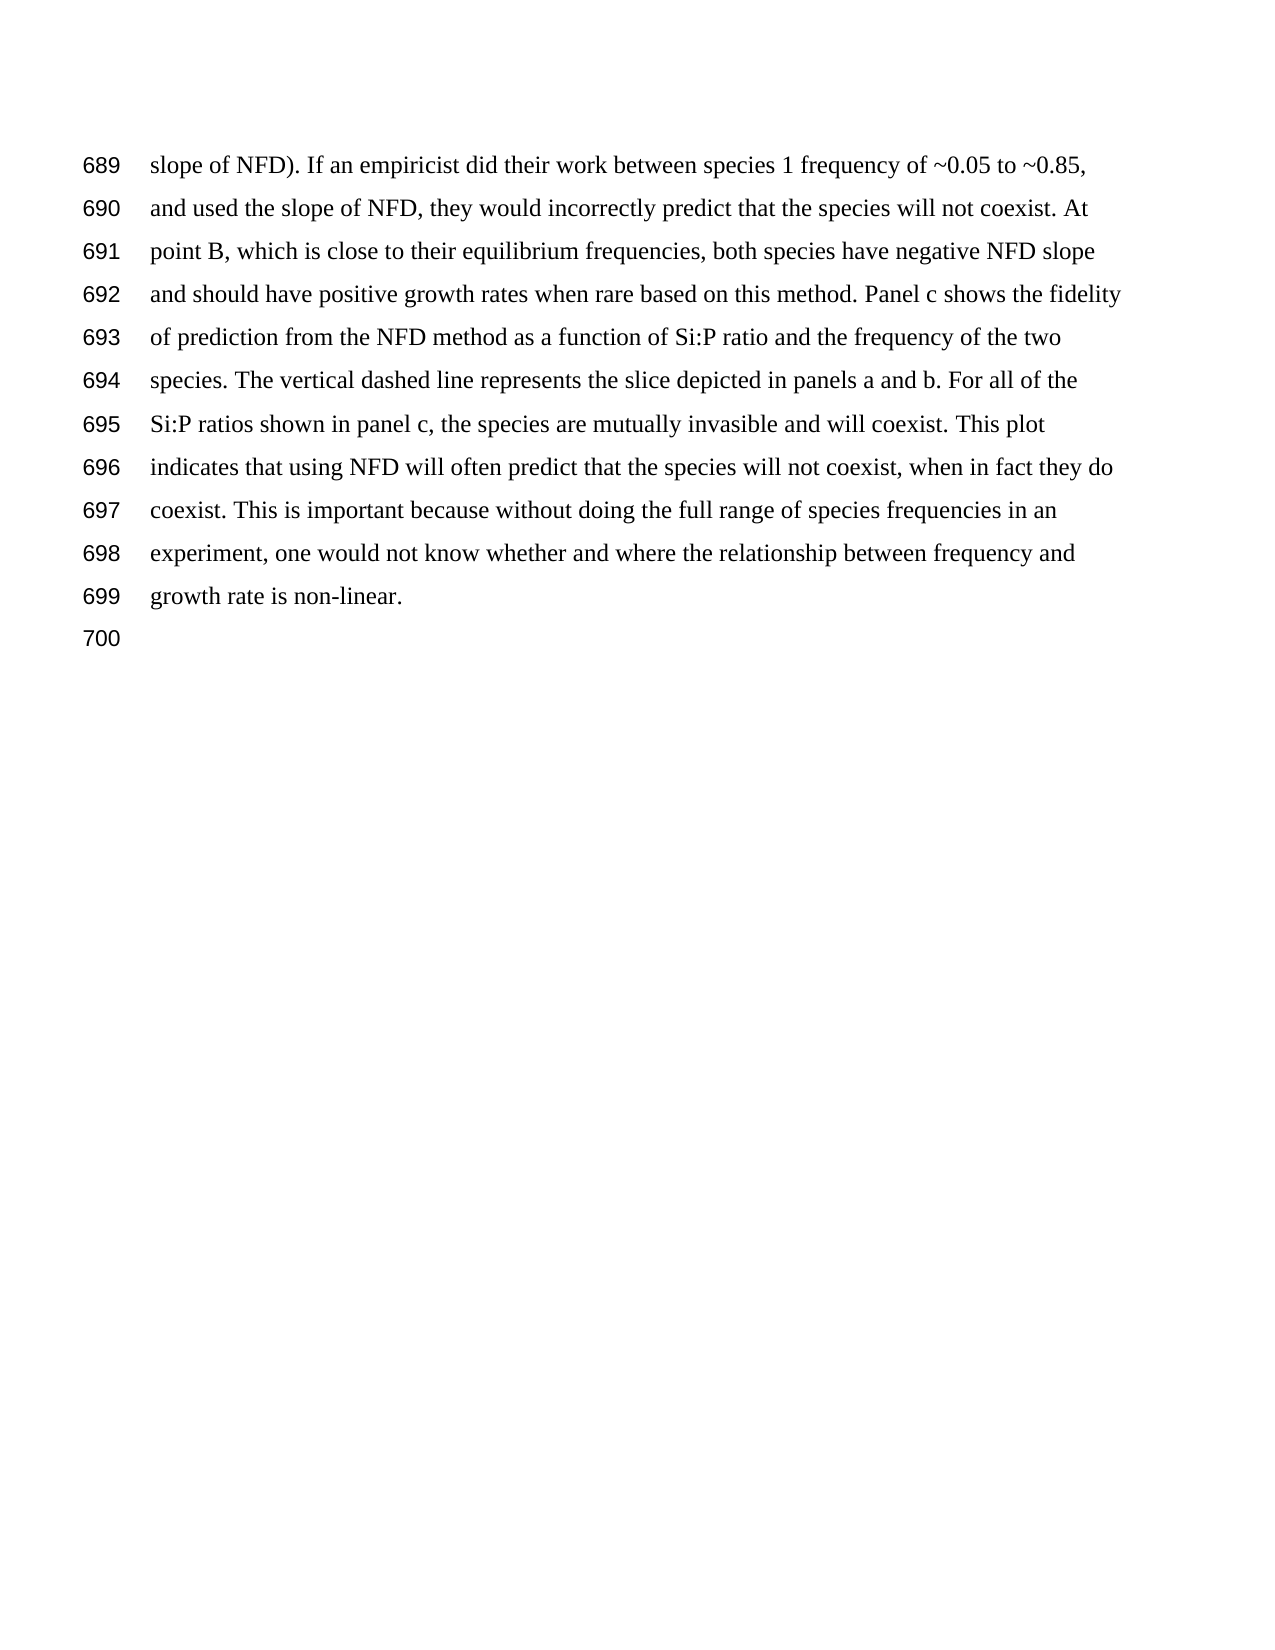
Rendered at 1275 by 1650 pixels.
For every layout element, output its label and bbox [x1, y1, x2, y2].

text [150, 150, 1125, 610]
